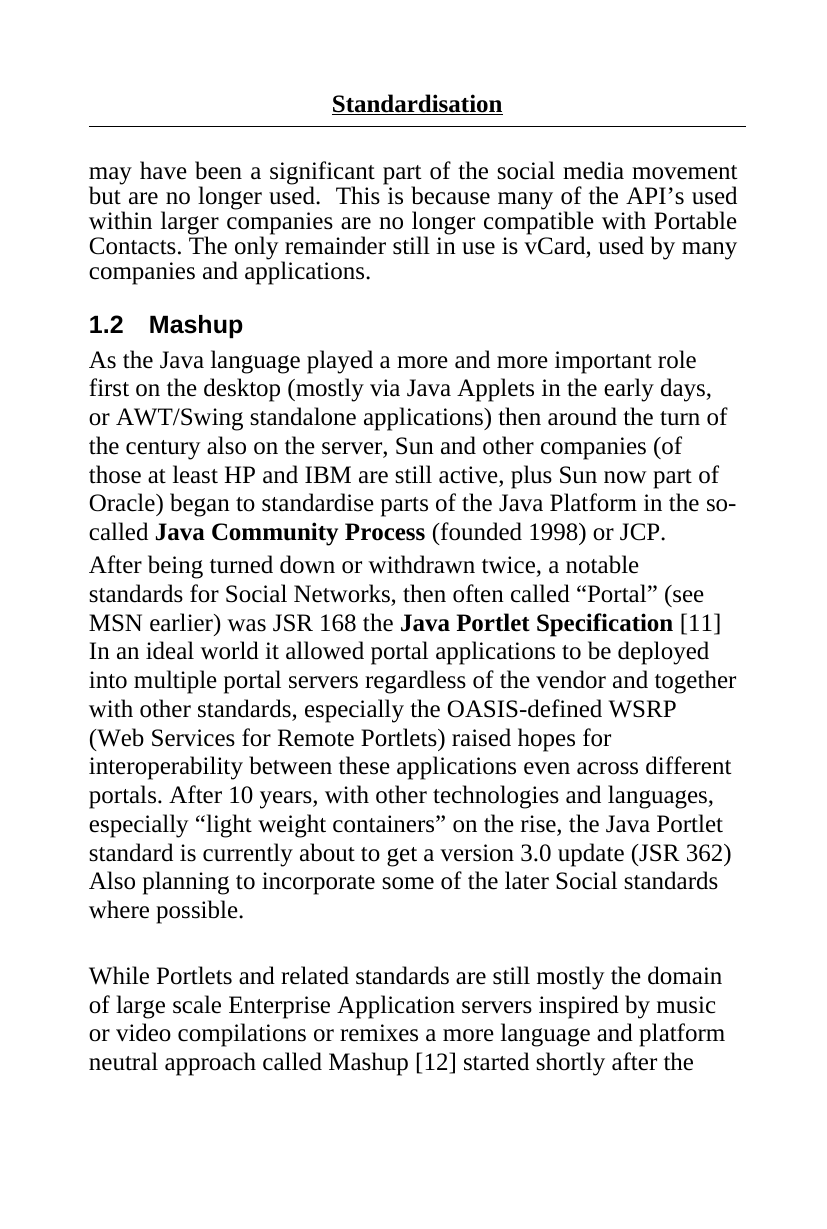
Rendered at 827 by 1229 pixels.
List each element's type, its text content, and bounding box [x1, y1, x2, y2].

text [89, 160, 738, 285]
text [89, 961, 738, 1076]
text After being turned down or withdrawn twice, a notable standards for Social Networks, then often called “Portal” (see MSN earlier) was JSR 168 the Java Portlet Specification [11] In an ideal world it allowed portal applications to be deployed into multiple portal servers regardless of the vendor and together with other standards, especially the OASIS-defined WSRP (Web Services for Remote Portlets) raised hopes for interoperability between these applications even across different portals. After 10 years, with other technologies and languages, especially “light weight containers” on the rise, the Java Portlet standard is currently about to get a version 3.0 update (JSR 362) Also planning to incorporate some of the later Social standards where possible. [89, 550, 738, 924]
text As the Java language played a more and more important role first on the desktop (mostly via Java Applets in the early days, or AWT/Swing standalone applications) then around the turn of the century also on the server, Sun and other companies (of those at least HP and IBM are still active, plus Sun now part of Oracle) began to standardise parts of the Java Platform in the so-called Java Community Process (founded 1998) or JCP. [89, 345, 738, 546]
subtitle Mashup [89, 310, 738, 338]
